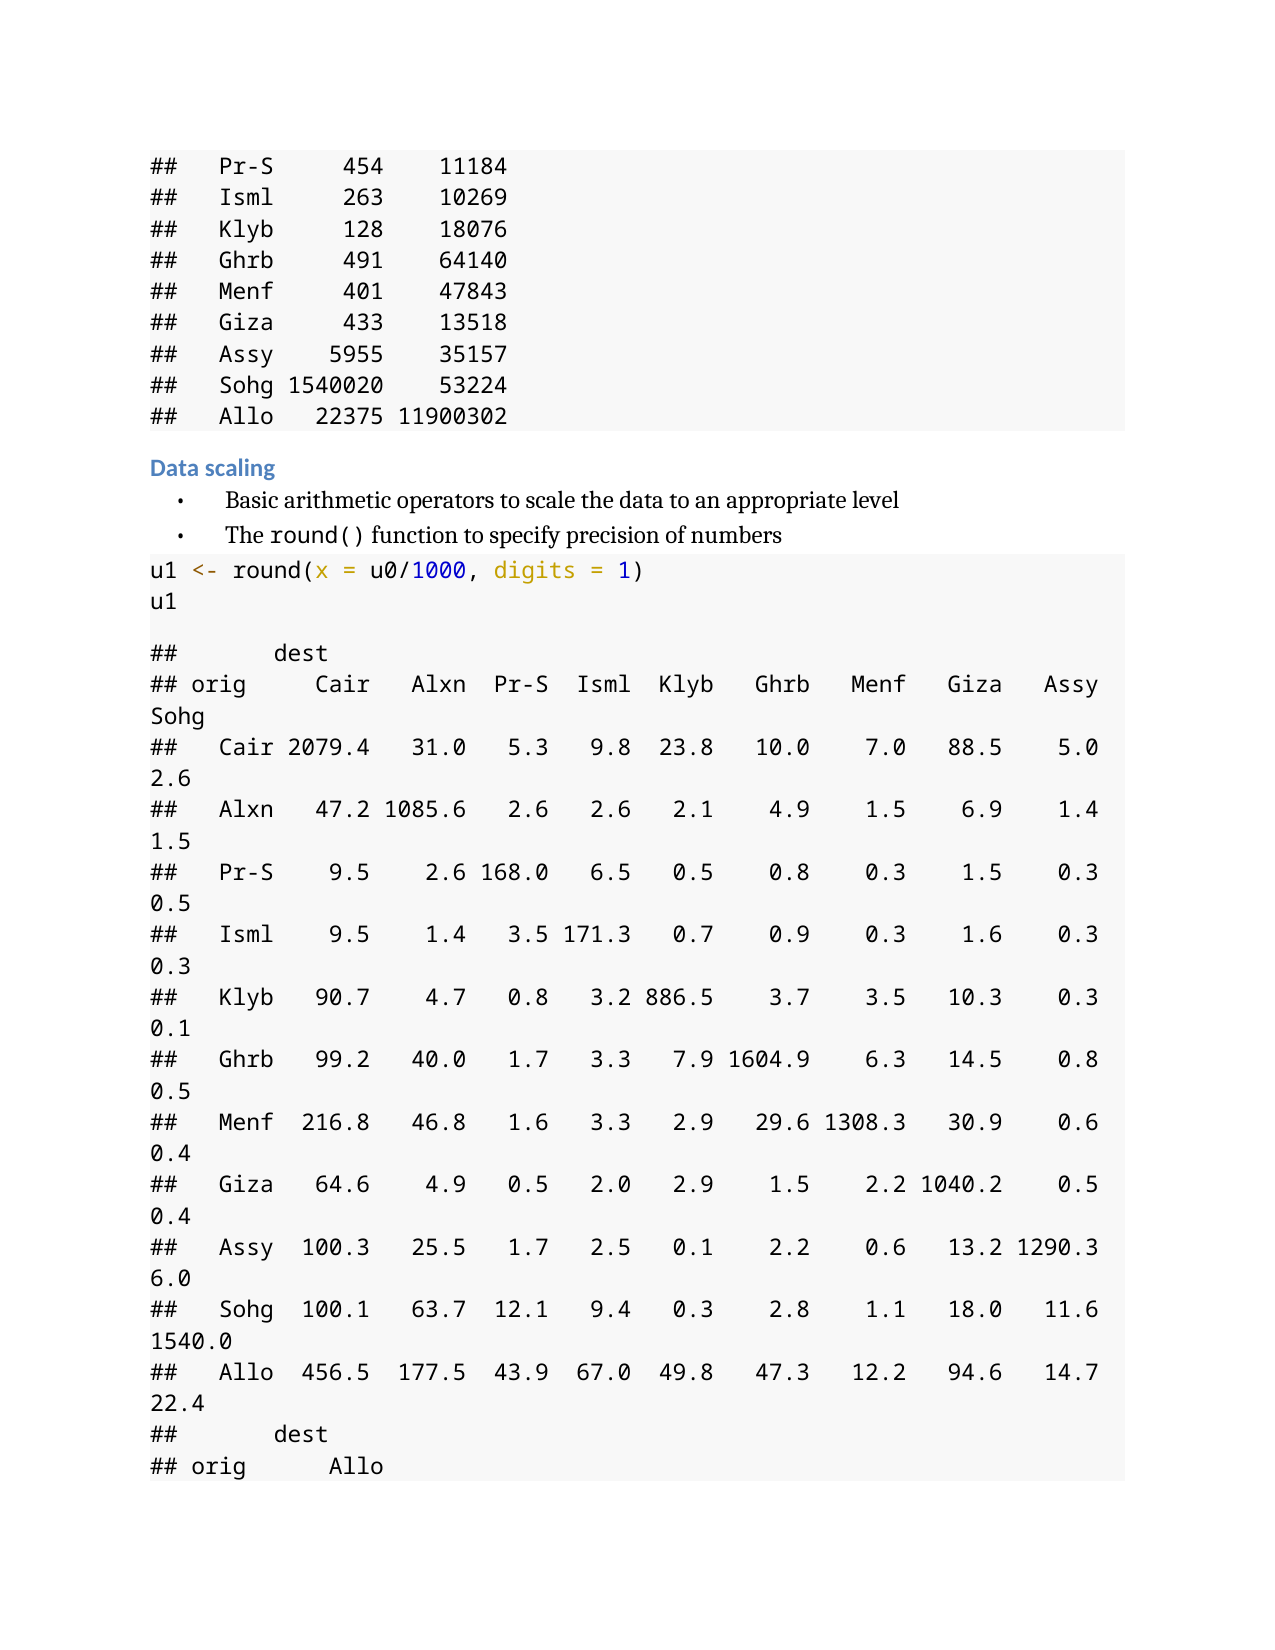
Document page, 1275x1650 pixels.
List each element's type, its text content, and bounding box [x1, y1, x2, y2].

list Basic arithmetic operators to scale the data to an appropriate level [175, 486, 1125, 515]
subtitle Data scaling [150, 452, 1125, 483]
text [150, 150, 1125, 431]
list The round() function to specify precision of numbers [175, 519, 1125, 550]
text u1 <- round(x = u0/1000, digits = 1) u1 [177, 554, 1125, 616]
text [150, 637, 1125, 1481]
